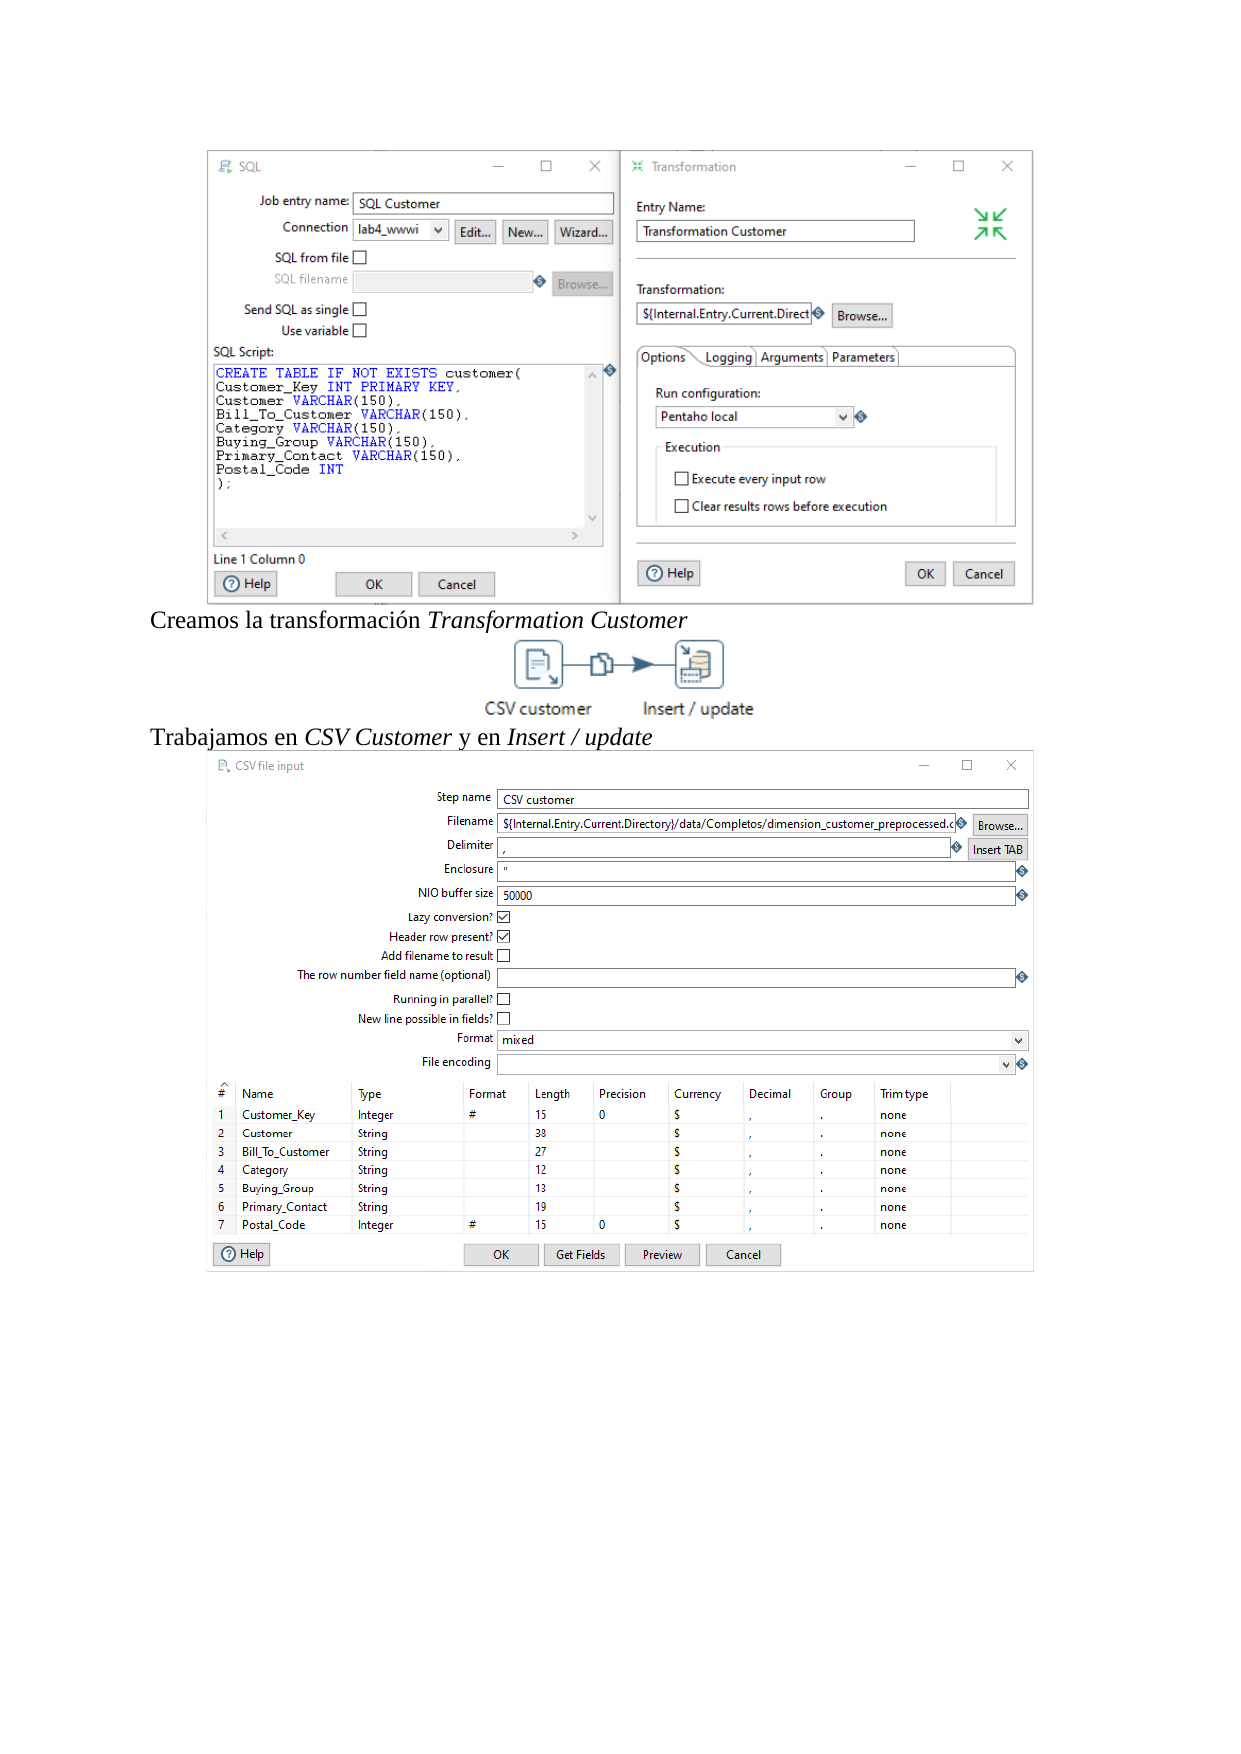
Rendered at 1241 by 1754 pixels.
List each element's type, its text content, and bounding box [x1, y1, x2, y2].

text Creamos la transformación Transformation Customer [150, 605, 1090, 633]
picture [206, 150, 1034, 605]
picture [206, 750, 1034, 1272]
picture [480, 633, 760, 722]
text Trabajamos en CSV Customer y en Insert / update [150, 722, 1090, 751]
